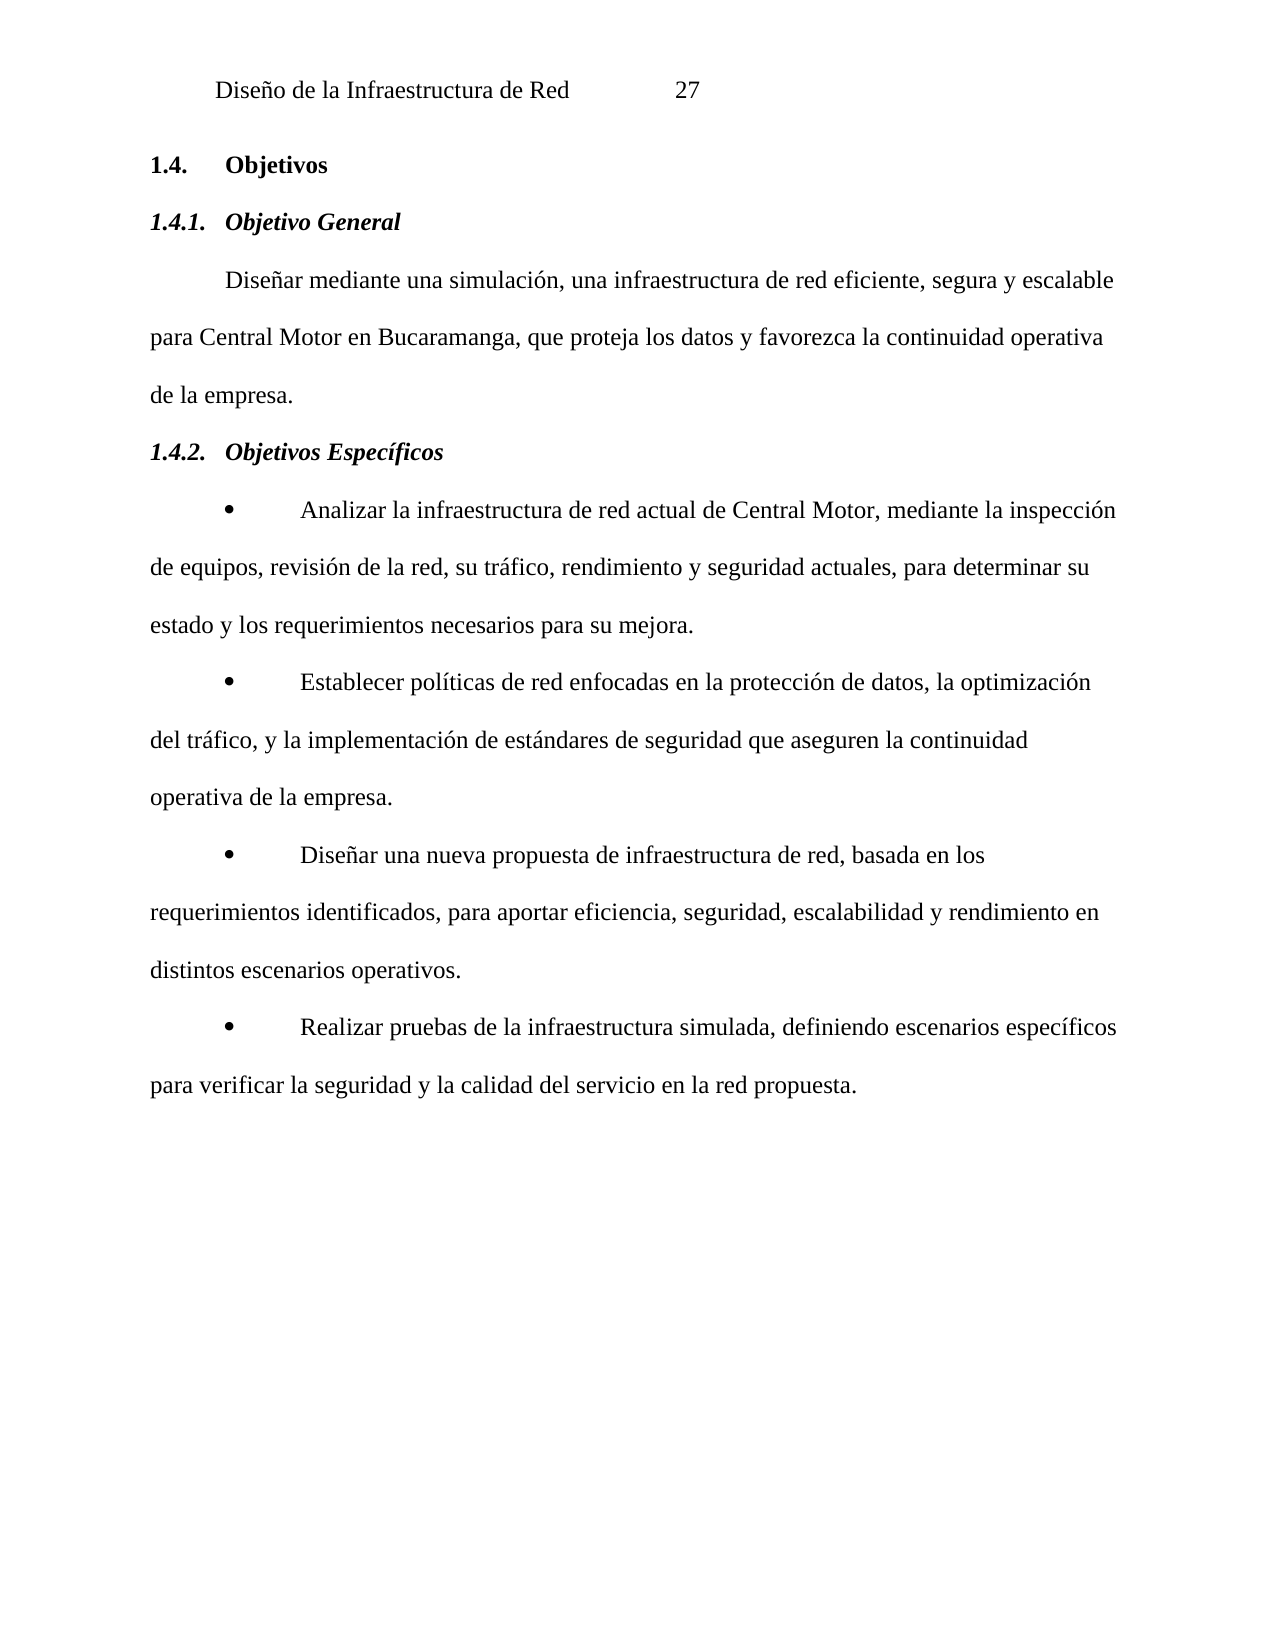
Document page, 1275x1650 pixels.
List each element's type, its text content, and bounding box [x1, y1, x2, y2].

list Realizar pruebas de la infraestructura simulada, definiendo escenarios específicos para verificar la seguridad y la calidad del servicio en la red propuesta. [150, 1012, 1125, 1099]
subtitle Objetivos [150, 150, 1125, 179]
list Diseñar una nueva propuesta de infraestructura de red, basada en los requerimientos identificados, para aportar eficiencia, seguridad, escalabilidad y rendimiento en distintos escenarios operativos. [150, 840, 1125, 984]
subtitle Objetivo General [150, 207, 1125, 236]
text Diseñar mediante una simulación, una infraestructura de red eficiente, segura y escalable para Central Motor en Bucaramanga, que proteja los datos y favorezca la continuidad operativa de la empresa. [150, 265, 1125, 409]
list Establecer políticas de red enfocadas en la protección de datos, la optimización del tráfico, y la implementación de estándares de seguridad que aseguren la continuidad operativa de la empresa. [150, 667, 1125, 811]
list Analizar la infraestructura de red actual de Central Motor, mediante la inspección de equipos, revisión de la red, su tráfico, rendimiento y seguridad actuales, para determinar su estado y los requerimientos necesarios para su mejora. [150, 495, 1125, 639]
subtitle Objetivos Específicos [150, 437, 1125, 466]
